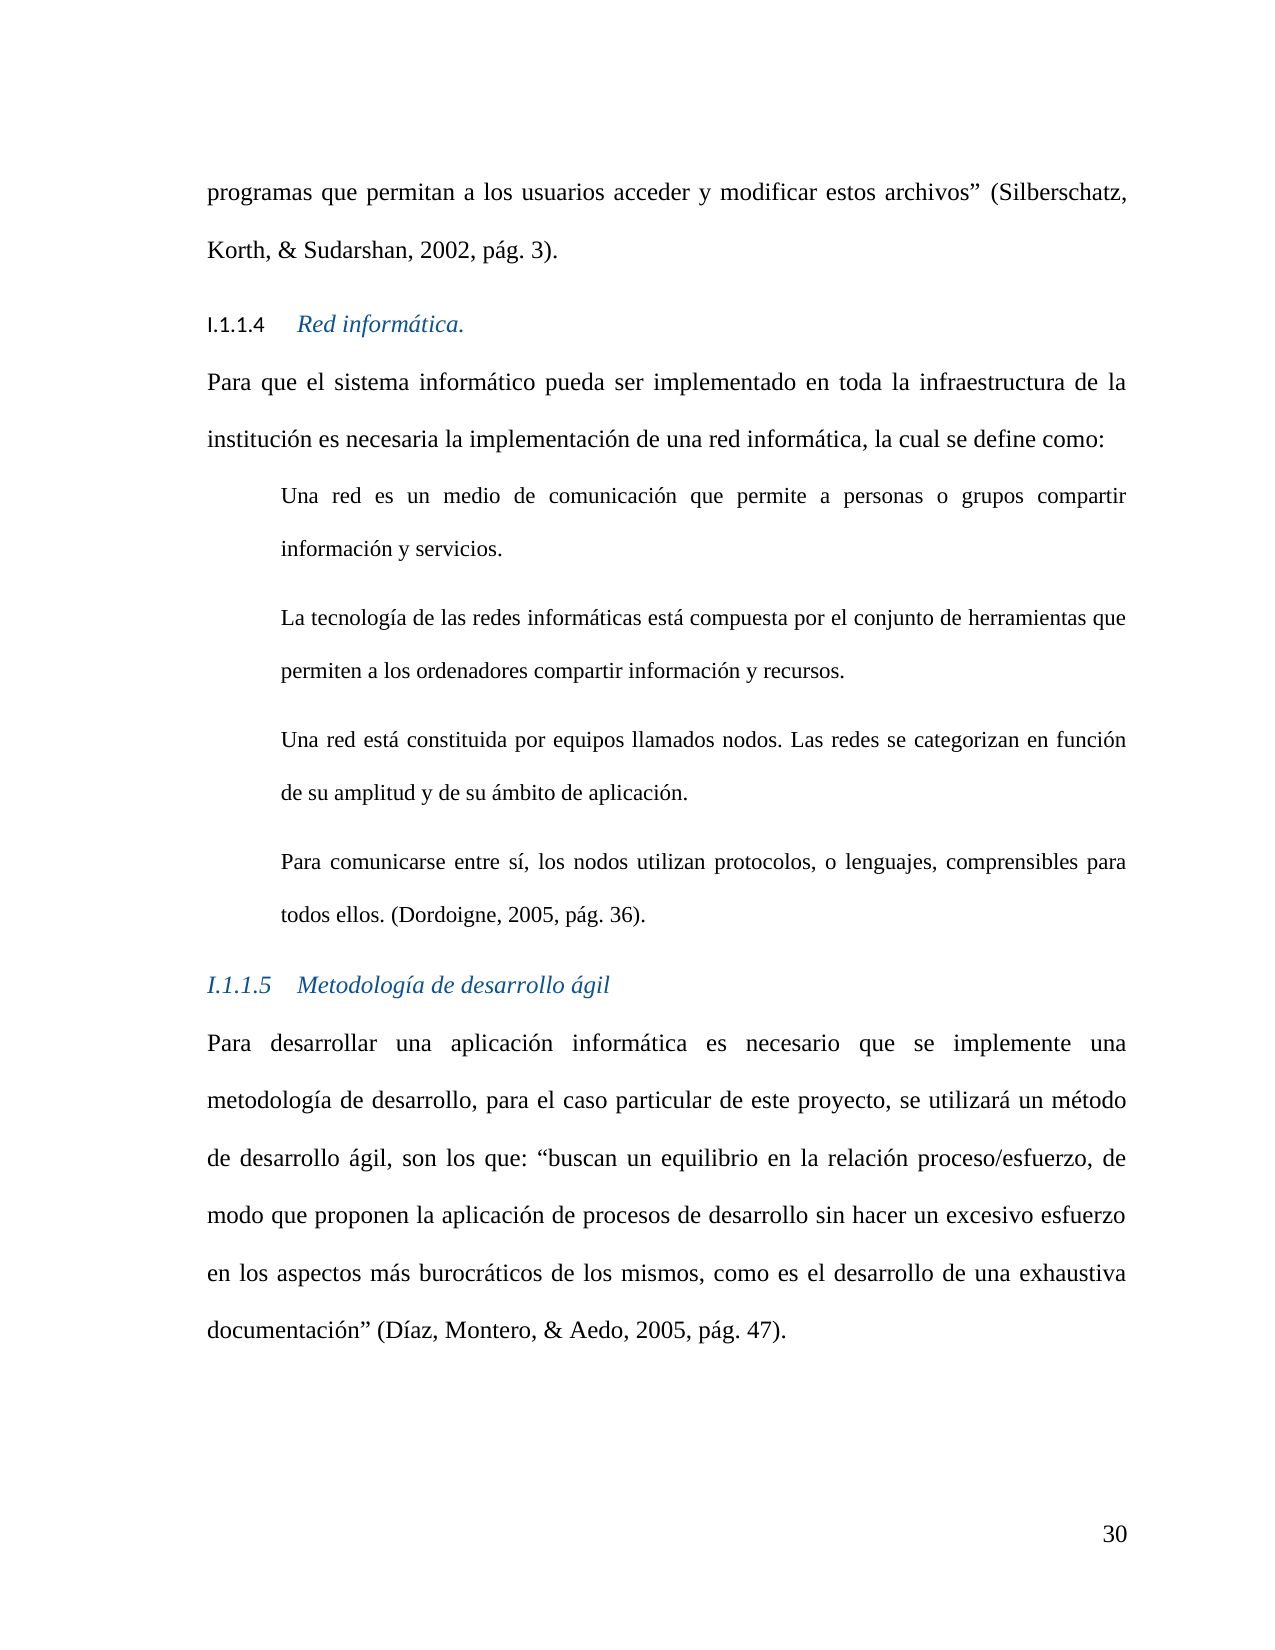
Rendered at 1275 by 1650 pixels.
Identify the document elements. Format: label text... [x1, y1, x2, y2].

text Una red es un medio de comunicación que permite a personas o grupos compartir información y servicios. [281, 482, 1127, 561]
text La tecnología de las redes informáticas está compuesta por el conjunto de herramientas que permiten a los ordenadores compartir información y recursos. [281, 604, 1127, 683]
subtitle Red informática. [207, 309, 1127, 338]
text Para comunicarse entre sí, los nodos utilizan protocolos, o lenguajes, comprensibles para todos ellos. . [281, 848, 1127, 927]
text Para desarrollar una aplicación informática es necesario que se implemente una metodología de desarrollo, para el caso particular de este proyecto, se utilizará un método de desarrollo ágil, son los que: “buscan un equilibrio en la relación proceso/esfuerzo, de modo que proponen la aplicación de procesos de desarrollo sin hacer un excesivo esfuerzo en los aspectos más burocráticos de los mismos, como es el desarrollo de una exhaustiva documentación” . [207, 1028, 1127, 1344]
text Para que el sistema informático pueda ser implementado en toda la infraestructura de la institución es necesaria la implementación de una red informática, la cual se define como: [207, 367, 1127, 453]
subtitle Metodología de desarrollo ágil [207, 970, 1127, 999]
text Una red está constituida por equipos llamados nodos. Las redes se categorizan en función de su amplitud y de su ámbito de aplicación. [281, 726, 1127, 805]
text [207, 177, 1127, 263]
